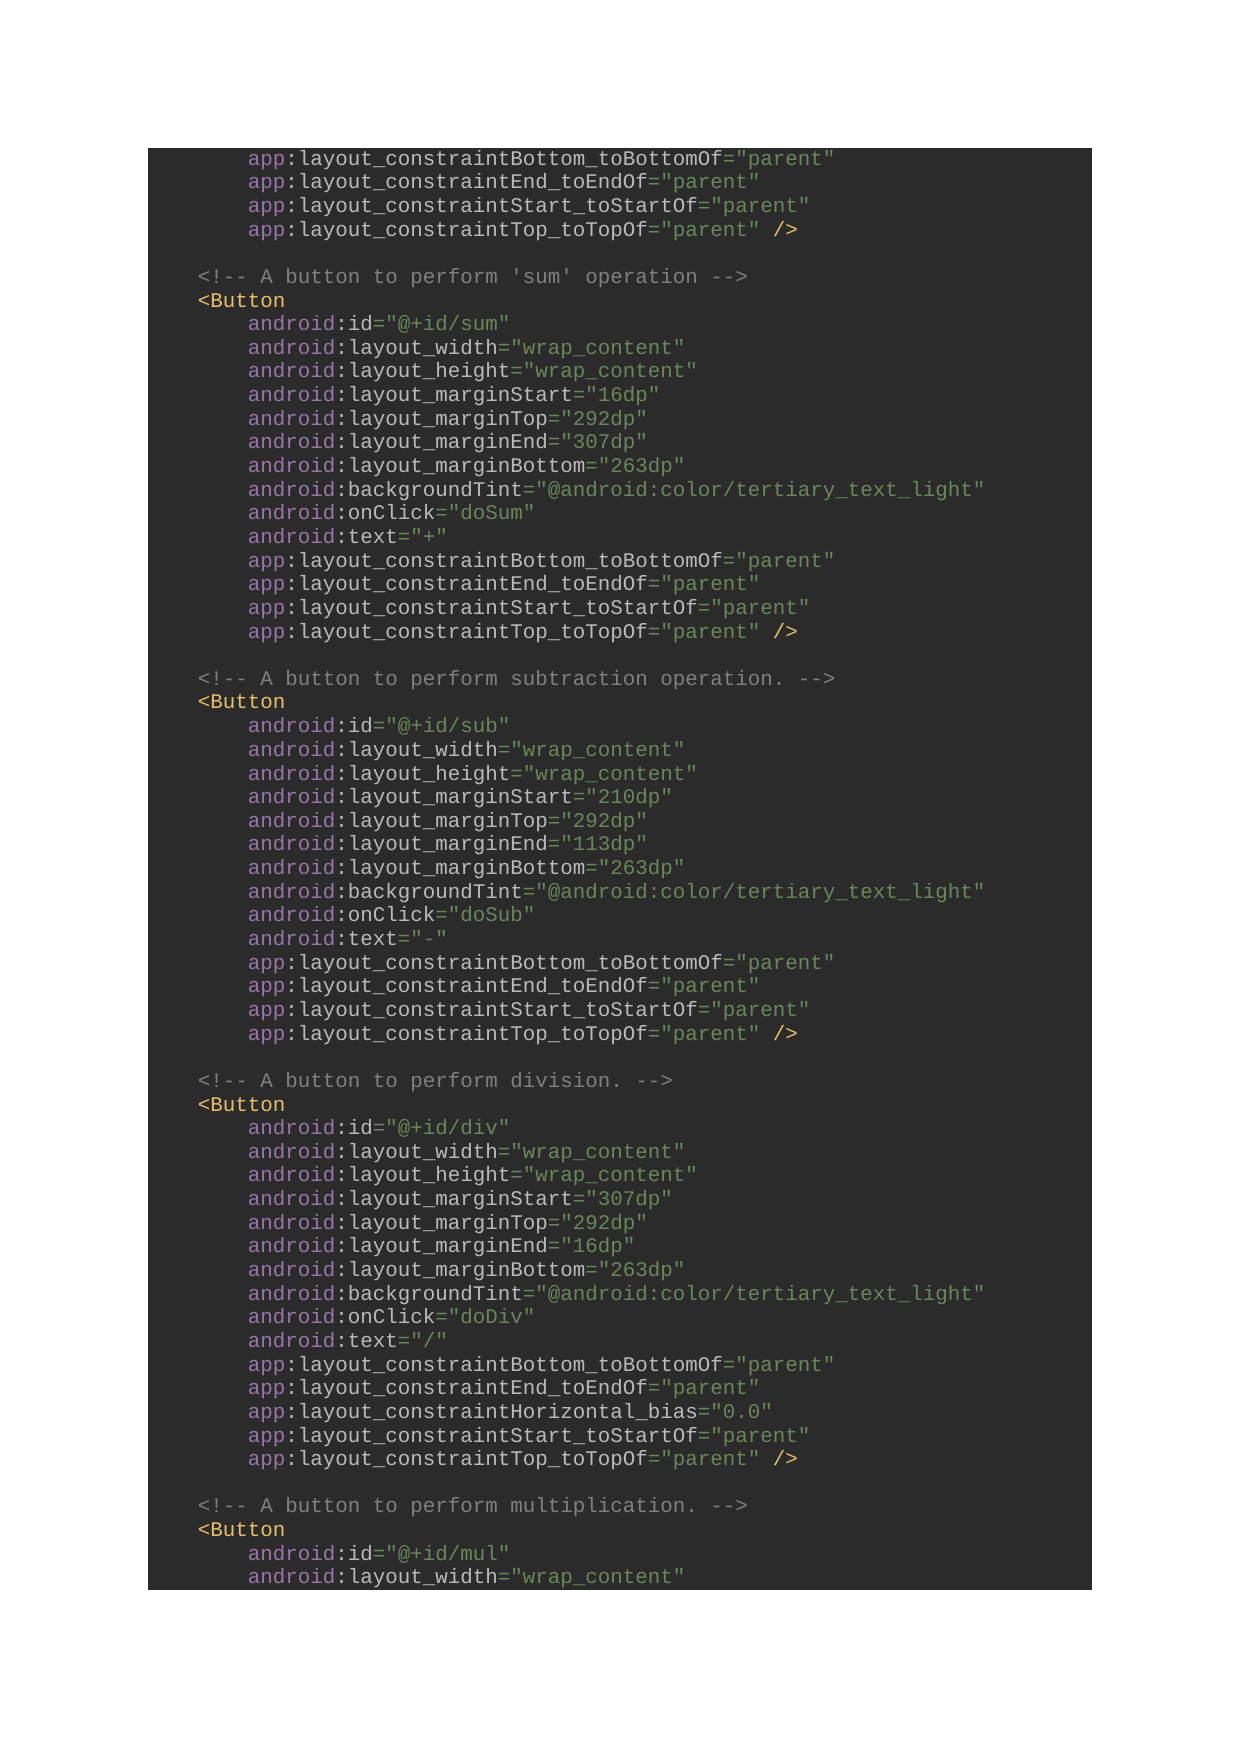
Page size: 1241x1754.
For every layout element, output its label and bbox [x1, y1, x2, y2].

text [148, 148, 1092, 1590]
